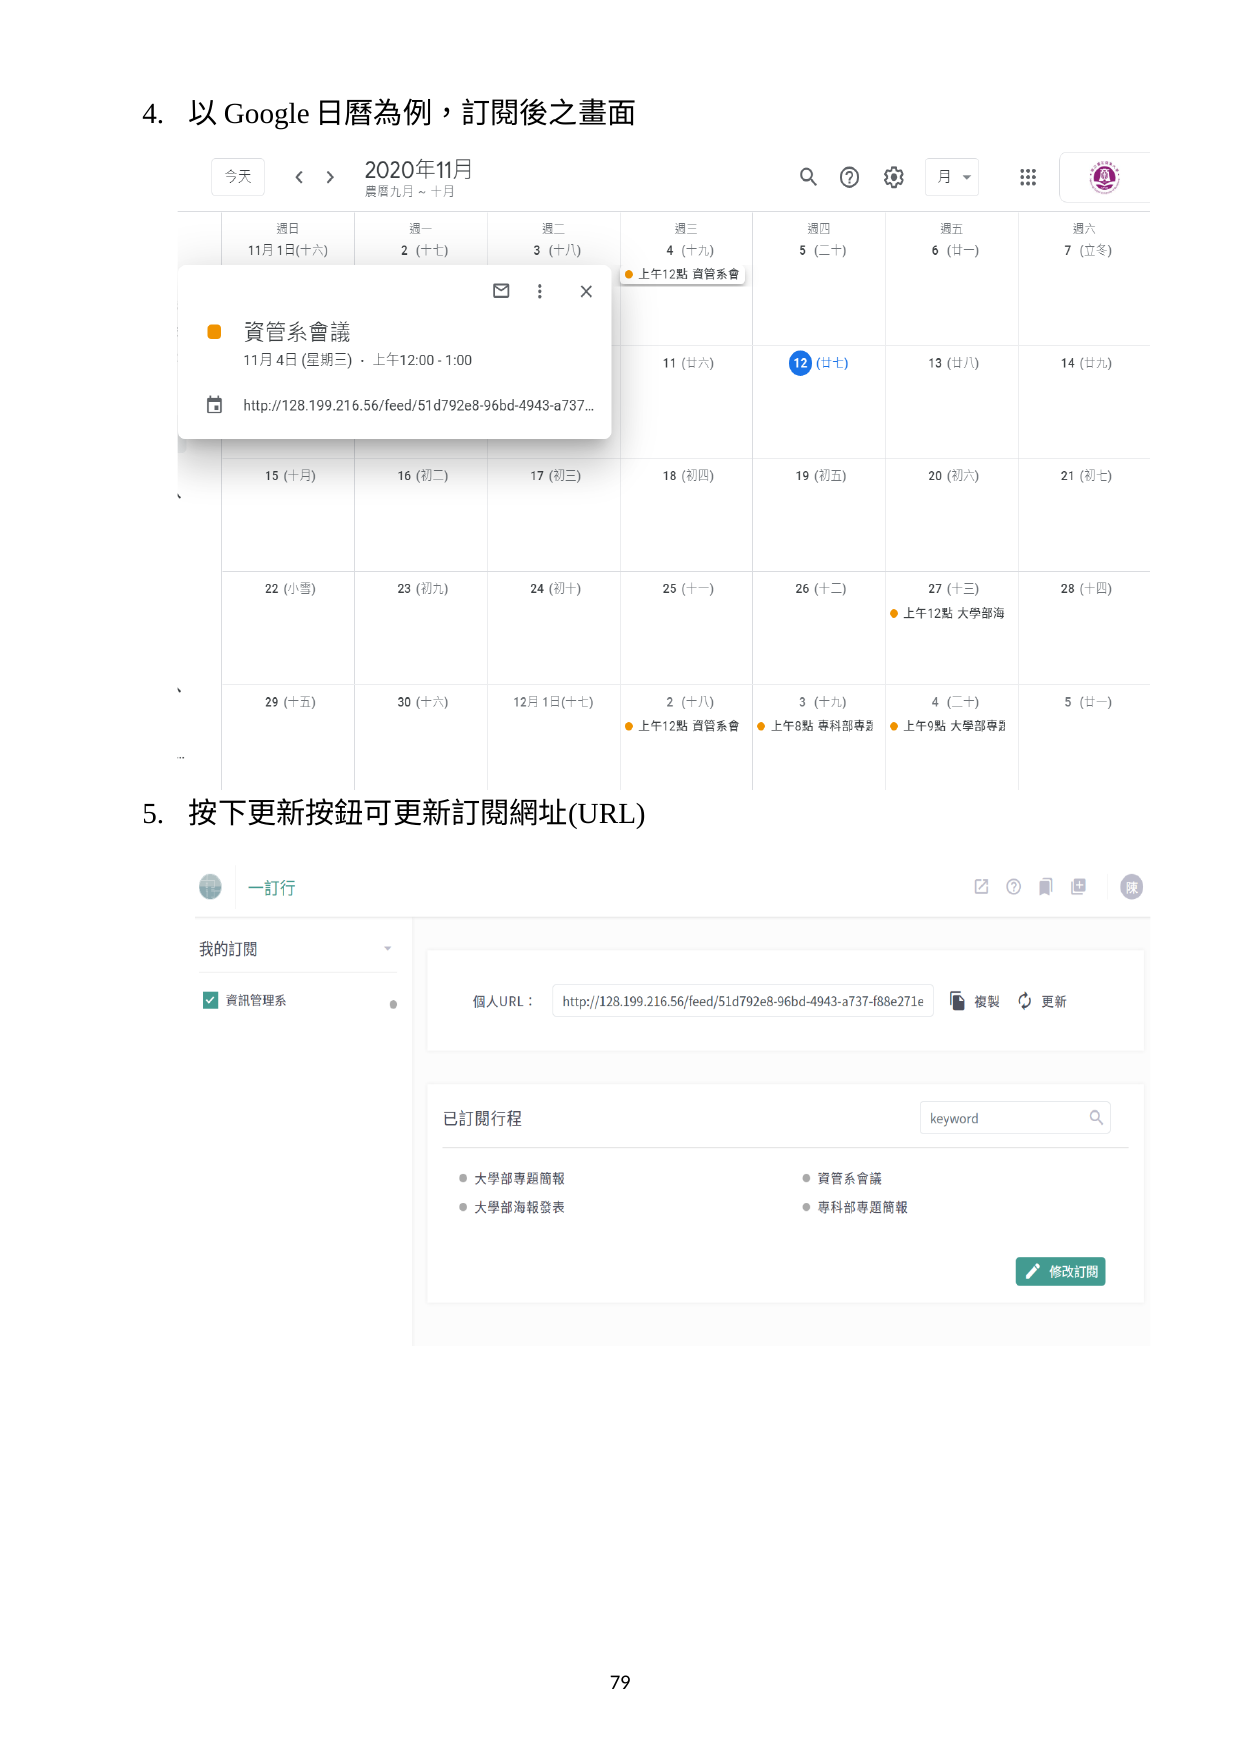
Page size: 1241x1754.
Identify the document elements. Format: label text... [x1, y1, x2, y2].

picture [177, 150, 1150, 790]
list 以Google日曆為例，訂閱後之畫面 [139, 89, 1152, 132]
picture [195, 863, 1151, 1346]
